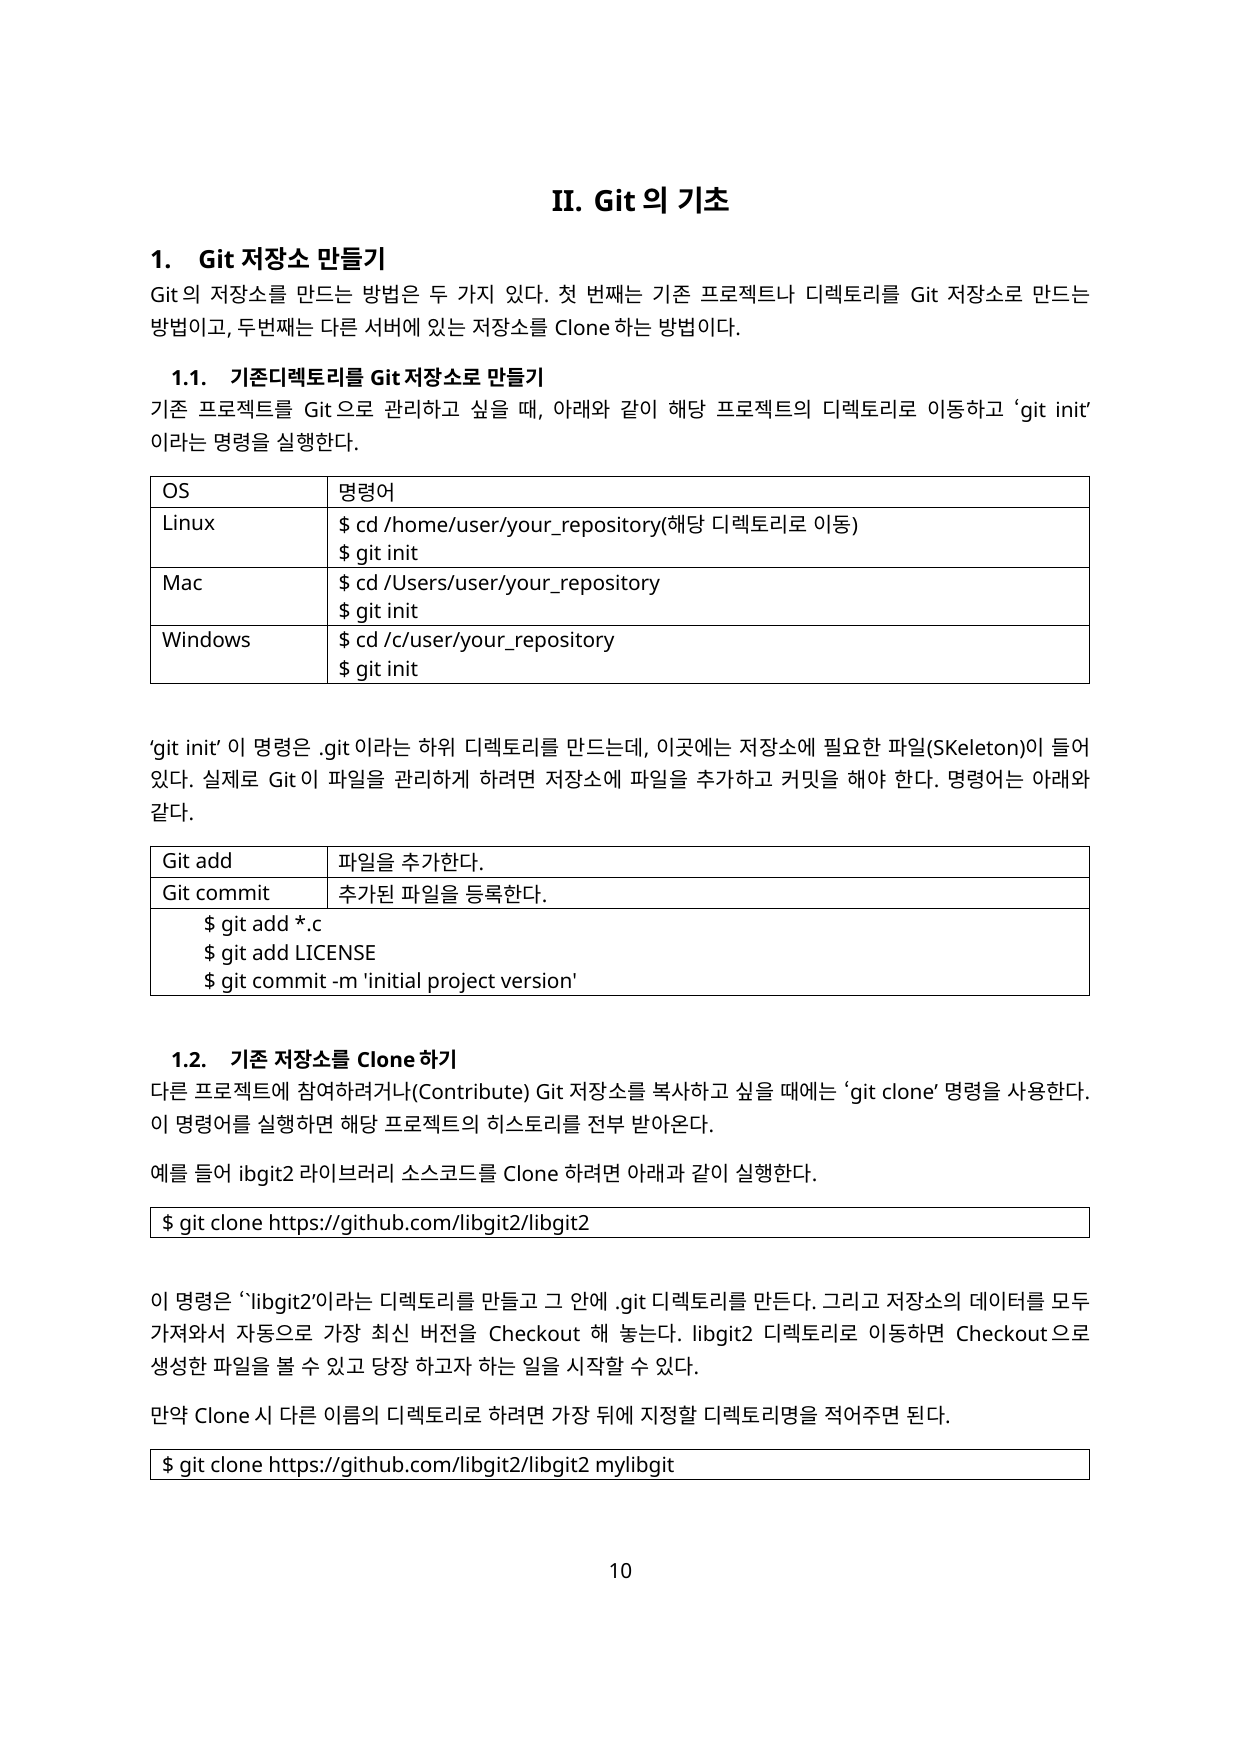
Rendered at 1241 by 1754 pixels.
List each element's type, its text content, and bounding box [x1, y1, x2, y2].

text Git의 저장소를 만드는 방법은 두 가지 있다. 첫 번째는 기존 프로젝트나 디렉토리를 Git 저장소로 만드는 방법이고, 두번째는 다른 서버에 있는 저장소를 Clone하는 방법이다. [150, 279, 1090, 342]
text 다른 프로젝트에 참여하려거나(Contribute) Git 저장소를 복사하고 싶을 때에는 ‘git clone’ 명령을 사용한다. 이 명령어를 실행하면 해당 프로젝트의 히스토리를 전부 받아온다. [150, 1076, 1090, 1139]
table_header OS [151, 477, 327, 507]
subtitle 기존디렉토리를 Git저장소로 만들기 [171, 361, 1069, 391]
table_cell $ cd /c/user/your_repository $ git init [328, 626, 1089, 682]
table_cell Windows [151, 626, 327, 682]
table_header Git add [151, 847, 327, 877]
text ‘git init’ 이 명령은 .git이라는 하위 디렉토리를 만드는데, 이곳에는 저장소에 필요한 파일(SKeleton)이 들어 있다. 실제로 Git이 파일을 관리하게 하려면 저장소에 파일을 추가하고 커밋을 해야 한다. 명령어는 아래와 같다. [150, 731, 1090, 826]
text 예를 들어 ibgit2 라이브러리 소스코드를 Clone 하려면 아래과 같이 실행한다. [150, 1158, 1090, 1188]
text 이 명령은 ‘`libgit2’이라는 디렉토리를 만들고 그 안에 .git 디렉토리를 만든다. 그리고 저장소의 데이터를 모두 가져와서 자동으로 가장 최신 버전을 Checkout 해 놓는다. libgit2 디렉토리로 이동하면 Checkout으로 생성한 파일을 볼 수 있고 당장 하고자 하는 일을 시작할 수 있다. [150, 1285, 1090, 1381]
table_cell Git commit [151, 878, 327, 908]
subtitle Git 저장소 만들기 [150, 239, 1069, 276]
subtitle Git의 기초 [192, 177, 1090, 219]
table_cell $ cd /home/user/your_repository(해당 디렉토리로 이동) $ git init [328, 508, 1089, 567]
table_cell 추가된 파일을 등록한다. [328, 878, 1089, 908]
table_cell Linux [151, 508, 327, 567]
text 기존 프로젝트를 Git으로 관리하고 싶을 때, 아래와 같이 해당 프로젝트의 디렉토리로 이동하고 ‘git init’이라는 명령을 실행한다. [150, 393, 1090, 456]
table_cell $ cd /Users/user/your_repository $ git init [328, 568, 1089, 624]
table_header $ git clone https://github.com/libgit2/libgit2 mylibgit [151, 1450, 1089, 1478]
text 만약 Clone시 다른 이름의 디렉토리로 하려면 가장 뒤에 지정할 디렉토리명을 적어주면 된다. [150, 1400, 1090, 1430]
table_cell $ git add *.c $ git add LICENSE $ git commit -m 'initial project version' [151, 909, 1089, 994]
table_header 명령어 [328, 477, 1089, 507]
table_cell Mac [151, 568, 327, 624]
table_header $ git clone https://github.com/libgit2/libgit2 [151, 1208, 1089, 1237]
table_header 파일을 추가한다. [328, 847, 1089, 877]
subtitle 기존 저장소를 Clone하기 [171, 1043, 1069, 1073]
